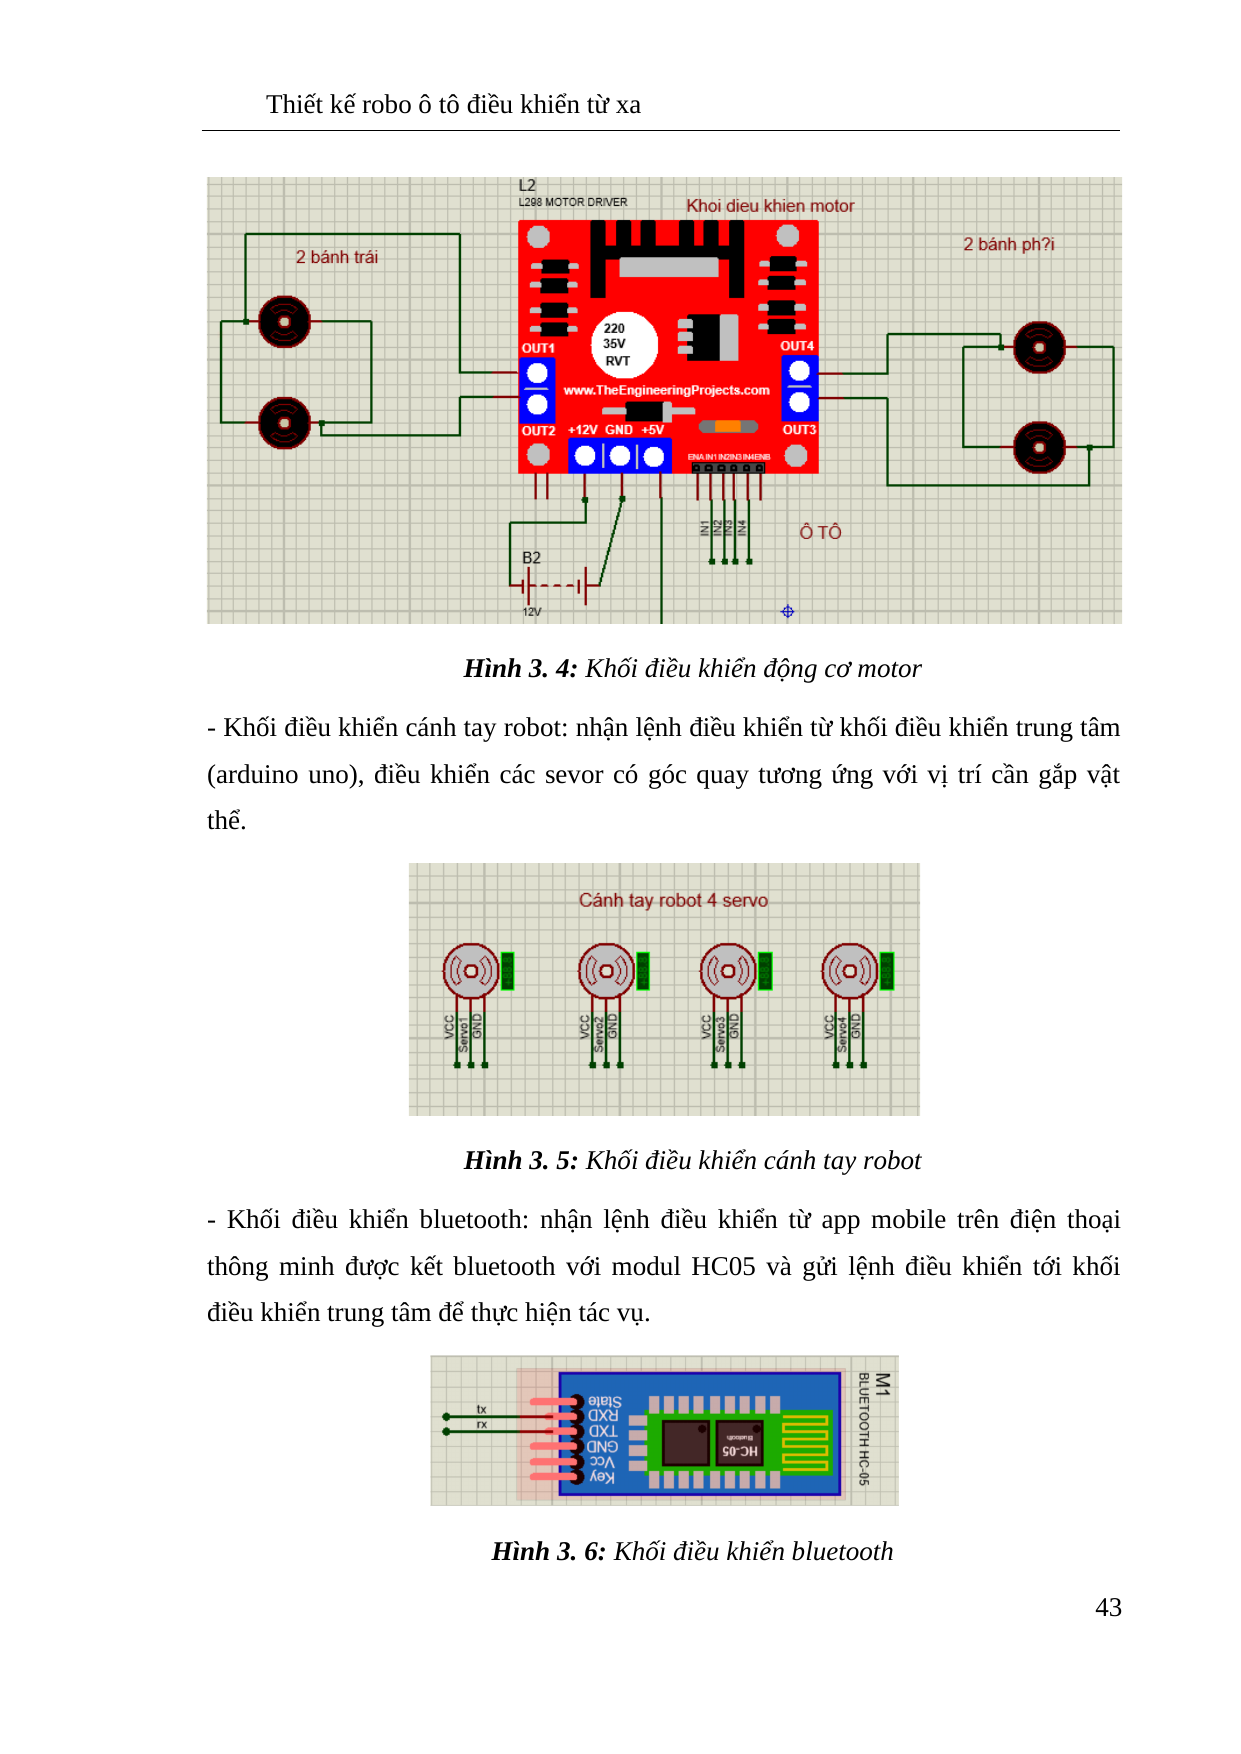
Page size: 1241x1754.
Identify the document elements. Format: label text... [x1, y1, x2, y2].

picture [206, 177, 1123, 624]
text Hình 3. 5: Khối điều khiển cánh tay robot [207, 1144, 1122, 1175]
picture [408, 863, 921, 1116]
text Hình 3. 6: Khối điều khiển bluetooth [207, 1534, 1122, 1566]
text - Khối điều khiển bluetooth: nhận lệnh điều khiển từ app mobile trên điện thoại thông minh được kết bluetooth với modul HC05 và gửi lệnh điều khiển tới khối điều khiển trung tâm để thực hiện tác vụ. [207, 1203, 1122, 1328]
text Hình 3. 4: Khối điều khiển động cơ motor [207, 652, 1122, 683]
text - Khối điều khiển cánh tay robot: nhận lệnh điều khiển từ khối điều khiển trung tâm (arduino uno), điều khiển các sevor có góc quay tương ứng với vị trí cần gắp vật thể. [207, 711, 1122, 836]
picture [431, 1356, 899, 1505]
